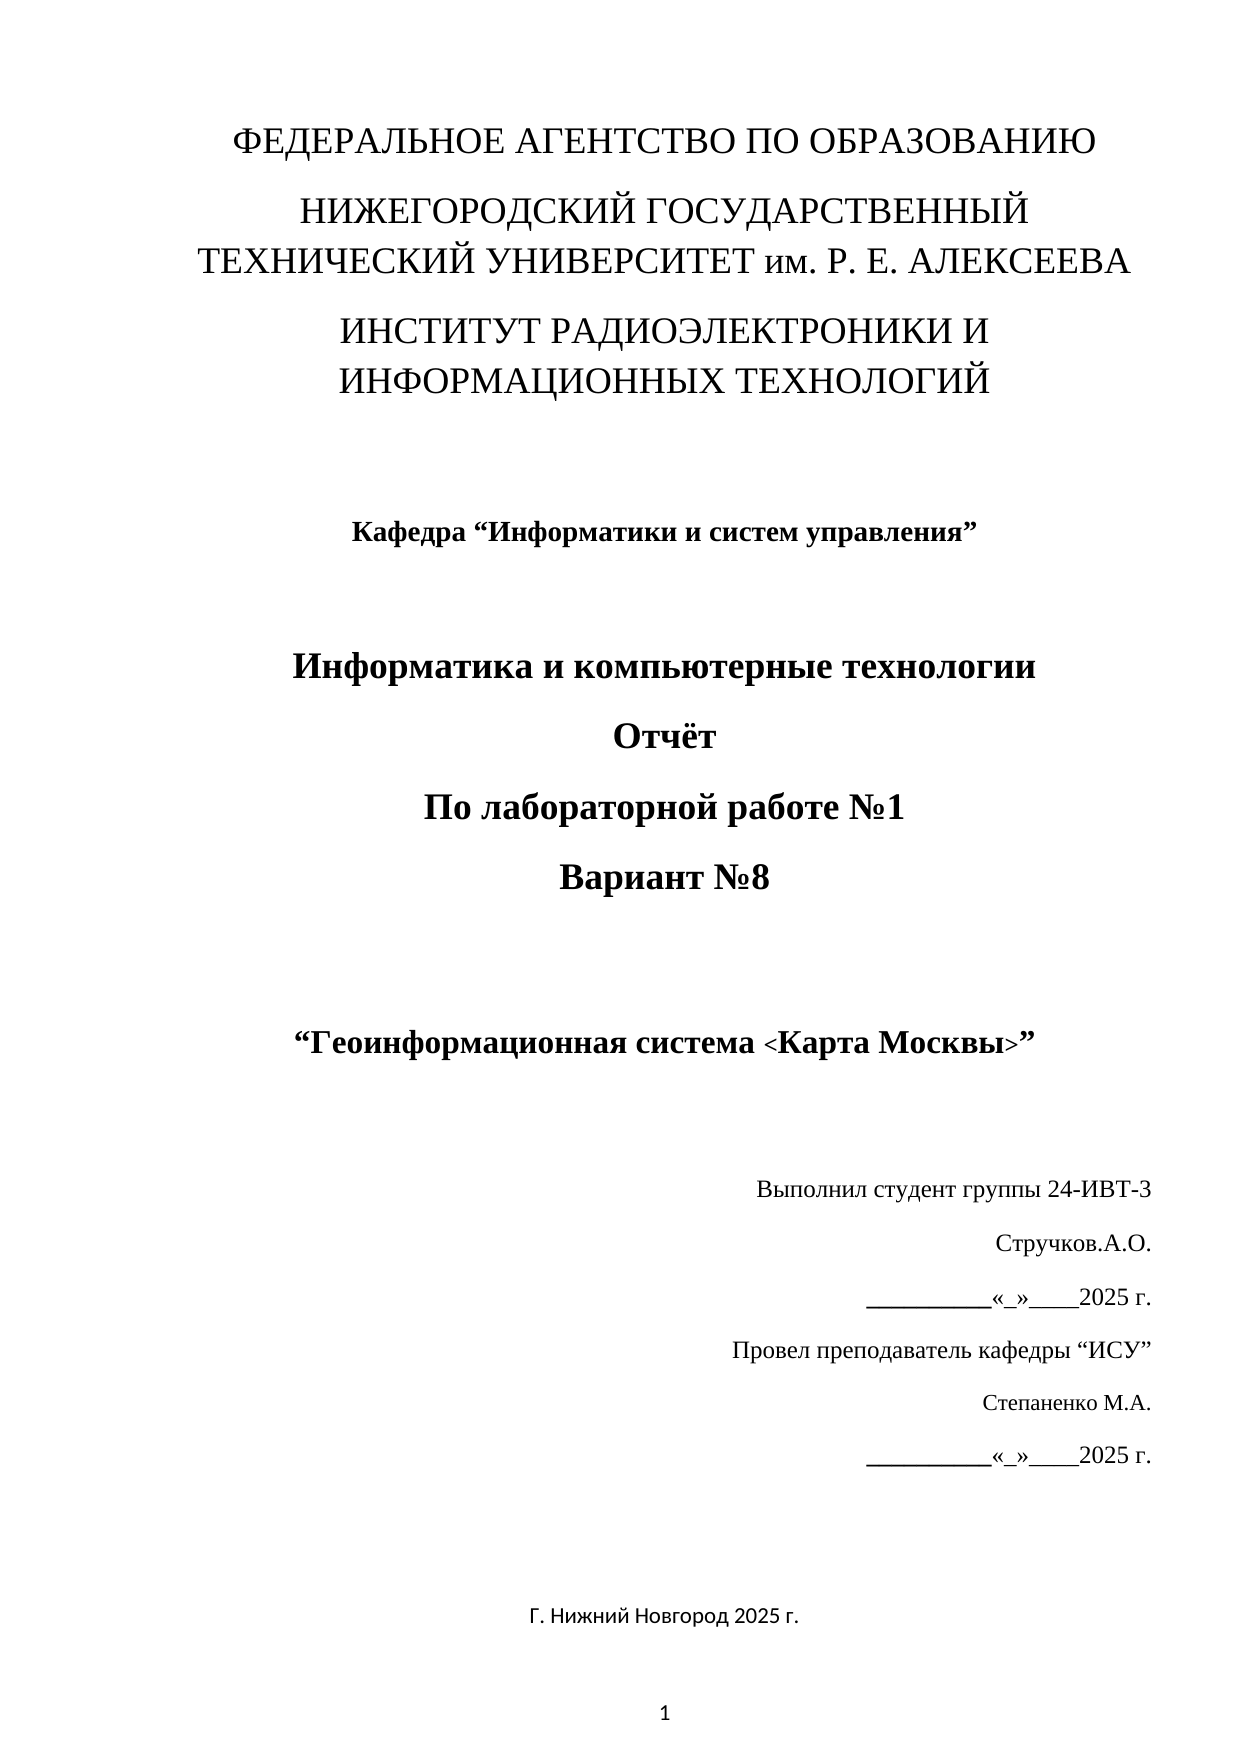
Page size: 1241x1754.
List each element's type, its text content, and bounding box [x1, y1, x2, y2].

text Г. Нижний Новгород 2025 г. [177, 1601, 1152, 1629]
text Стручков.А.О. [177, 1228, 1152, 1257]
text По лабораторной работе №1 [177, 784, 1152, 827]
text Выполнил студент группы 24-ИВТ-3 [177, 1174, 1152, 1203]
text Вариант №8 [177, 855, 1152, 898]
text __________«_»____2025 г. [177, 1282, 1152, 1310]
text Отчёт [177, 714, 1152, 757]
text НИЖЕГОРОДСКИЙ ГОСУДАРСТВЕННЫЙ ТЕХНИЧЕСКИЙ УНИВЕРСИТЕТ им. Р. Е. АЛЕКСЕЕВА [177, 188, 1152, 281]
text Информатика и компьютерные технологии [177, 643, 1152, 687]
text Степаненко М.А. [177, 1389, 1152, 1416]
text __________«_»____2025 г. [177, 1440, 1152, 1469]
text Кафедра “Информатики и систем управления” [177, 514, 1152, 547]
text Провел преподаватель кафедры “ИСУ” [177, 1336, 1152, 1364]
text ФЕДЕРАЛЬНОЕ АГЕНТСТВО ПО ОБРАЗОВАНИЮ [177, 118, 1152, 161]
text “Геоинформационная система <Карта Москвы>” [177, 1023, 1152, 1061]
text ИНСТИТУТ РАДИОЭЛЕКТРОНИКИ И ИНФОРМАЦИОННЫХ ТЕХНОЛОГИЙ [177, 308, 1152, 401]
